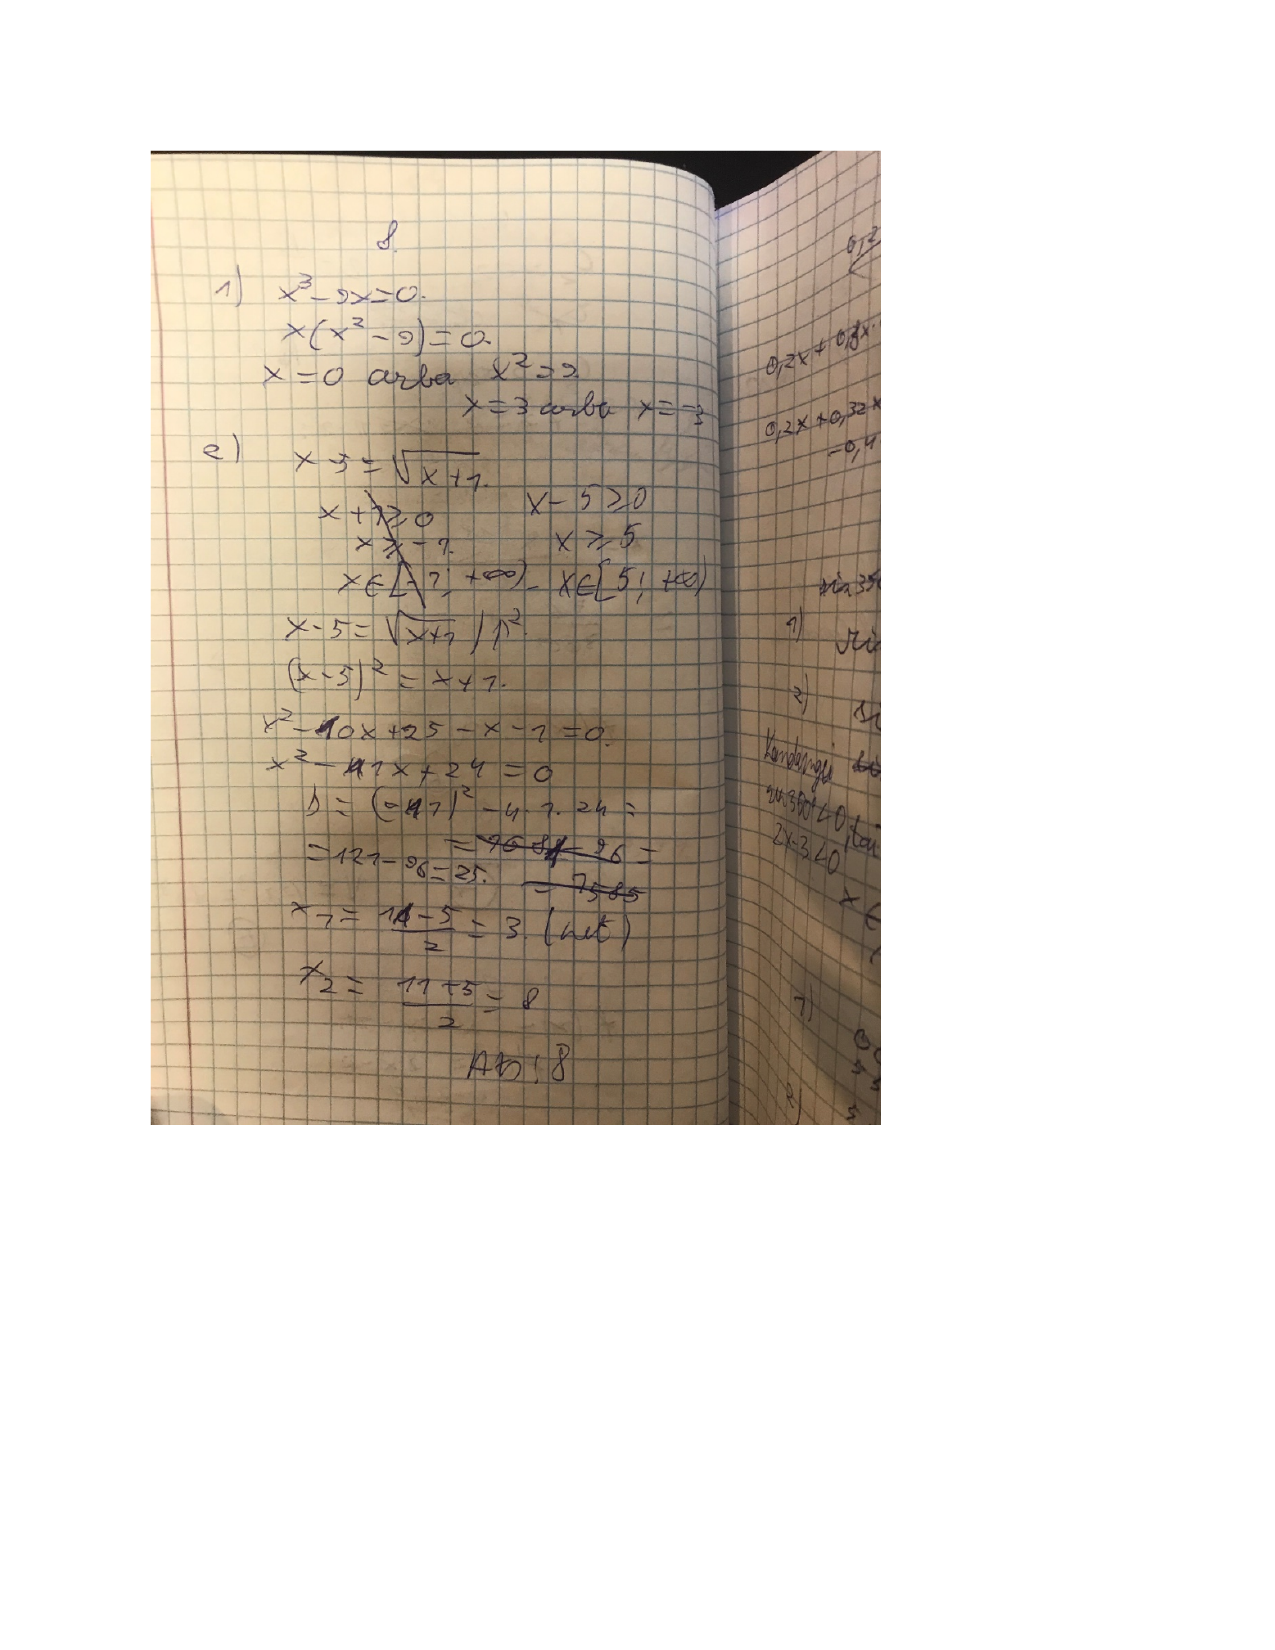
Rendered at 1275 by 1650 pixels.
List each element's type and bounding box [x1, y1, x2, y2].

picture [151, 152, 881, 1125]
